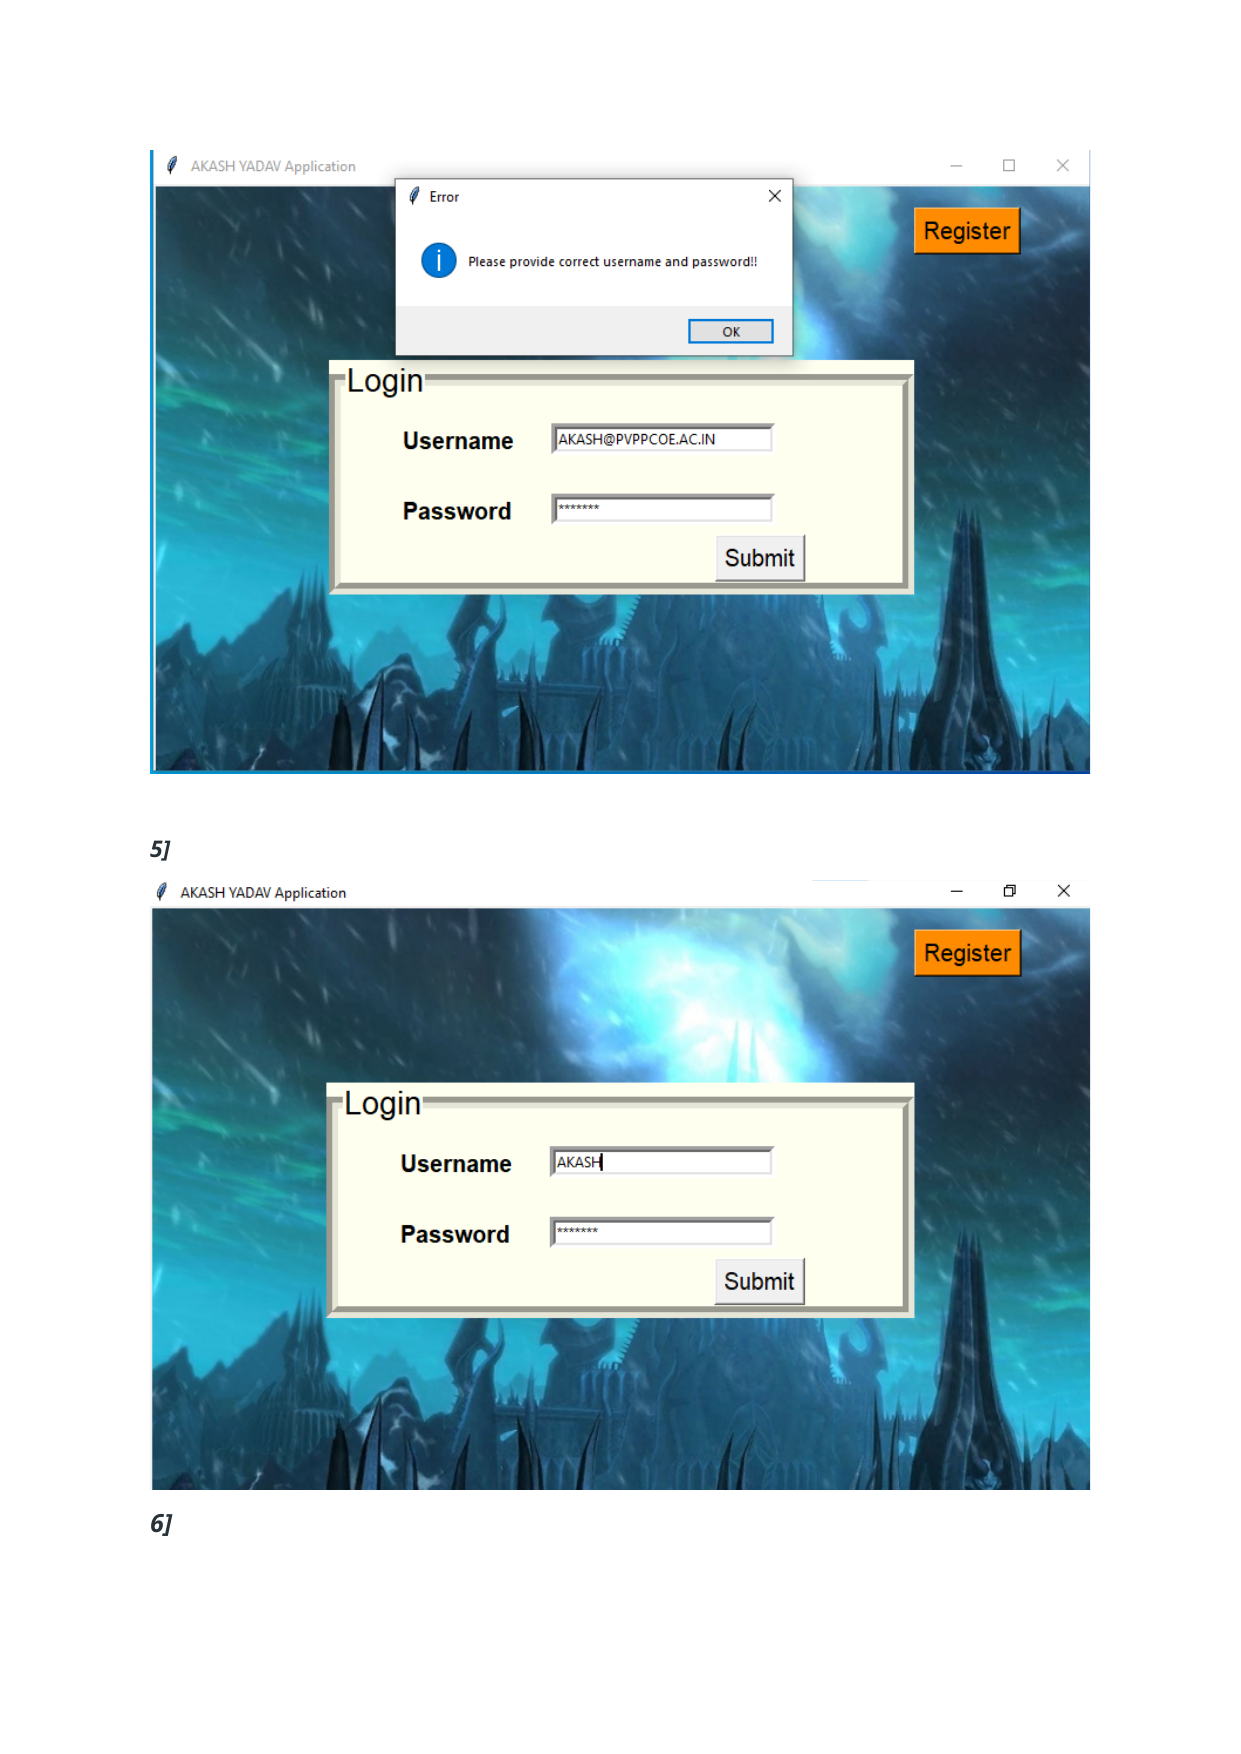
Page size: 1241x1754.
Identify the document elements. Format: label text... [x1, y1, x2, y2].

text 6] [150, 1506, 1090, 1539]
picture [150, 880, 1091, 1490]
text 5] [150, 833, 1090, 864]
picture [153, 150, 1091, 774]
